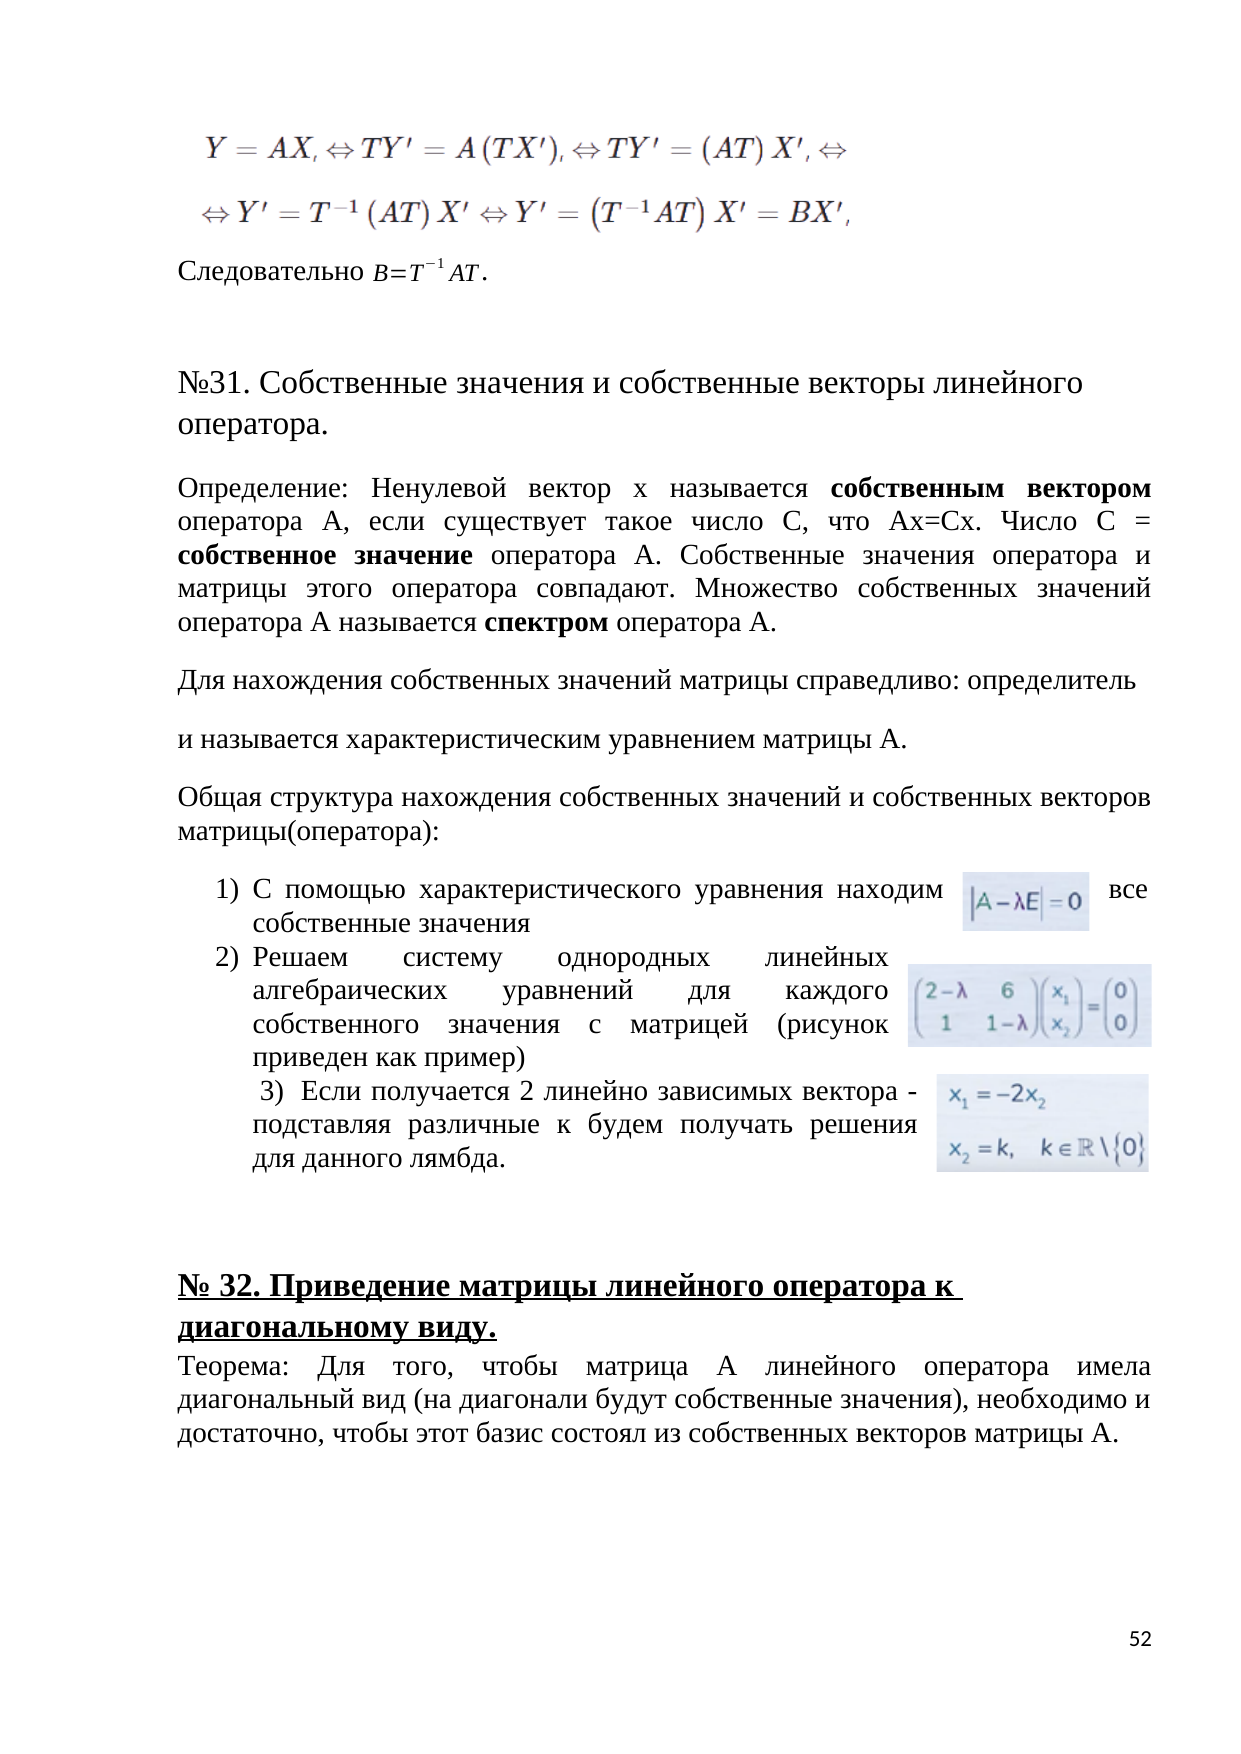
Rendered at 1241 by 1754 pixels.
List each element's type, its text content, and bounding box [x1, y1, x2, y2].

text Определение: Ненулевой вектор x называется собственным вектором оператора А, если существует такое число С, что Ах=Сх. Число С = собственное значение оператора А. Собственные значения оператора и матрицы этого оператора совпадают. Множество собственных значений оператора А называется спектром оператора А. [177, 470, 1152, 637]
text Теорема: Для того, чтобы матрица А линейного оператора имела диагональный вид (на диагонали будут собственные значения), необходимо и достаточно, чтобы этот базис состоял из собственных векторов матрицы А. [177, 1348, 1152, 1448]
subtitle № 32. Приведение матрицы линейного оператора к диагональному виду. [177, 1265, 1152, 1344]
picture [962, 872, 1090, 931]
text 3) Если получается 2 линейно зависимых вектора - подставляя различные к будем получать решения для данного лямбда. [252, 1073, 1152, 1173]
text 2) Решаем систему однородных линейных алгебраических уравнений для каждого собственного значения с матрицей (рисунок приведен как пример) [215, 939, 1152, 1073]
picture [177, 118, 864, 237]
text 1) С помощью характеристического уравнения находим все собственные значения [215, 872, 1152, 939]
picture [907, 964, 1152, 1047]
subtitle №31. Собственные значения и собственные векторы линейного оператора. [177, 362, 1152, 442]
text Для нахождения собственных значений матрицы справедливо: определитель [177, 662, 1152, 696]
text Следовательно . [177, 253, 1152, 287]
picture [936, 1074, 1149, 1172]
text и называется характеристическим уравнением матрицы А. [177, 721, 1152, 754]
text Общая структура нахождения собственных значений и собственных векторов матрицы(оператора): [177, 779, 1152, 847]
